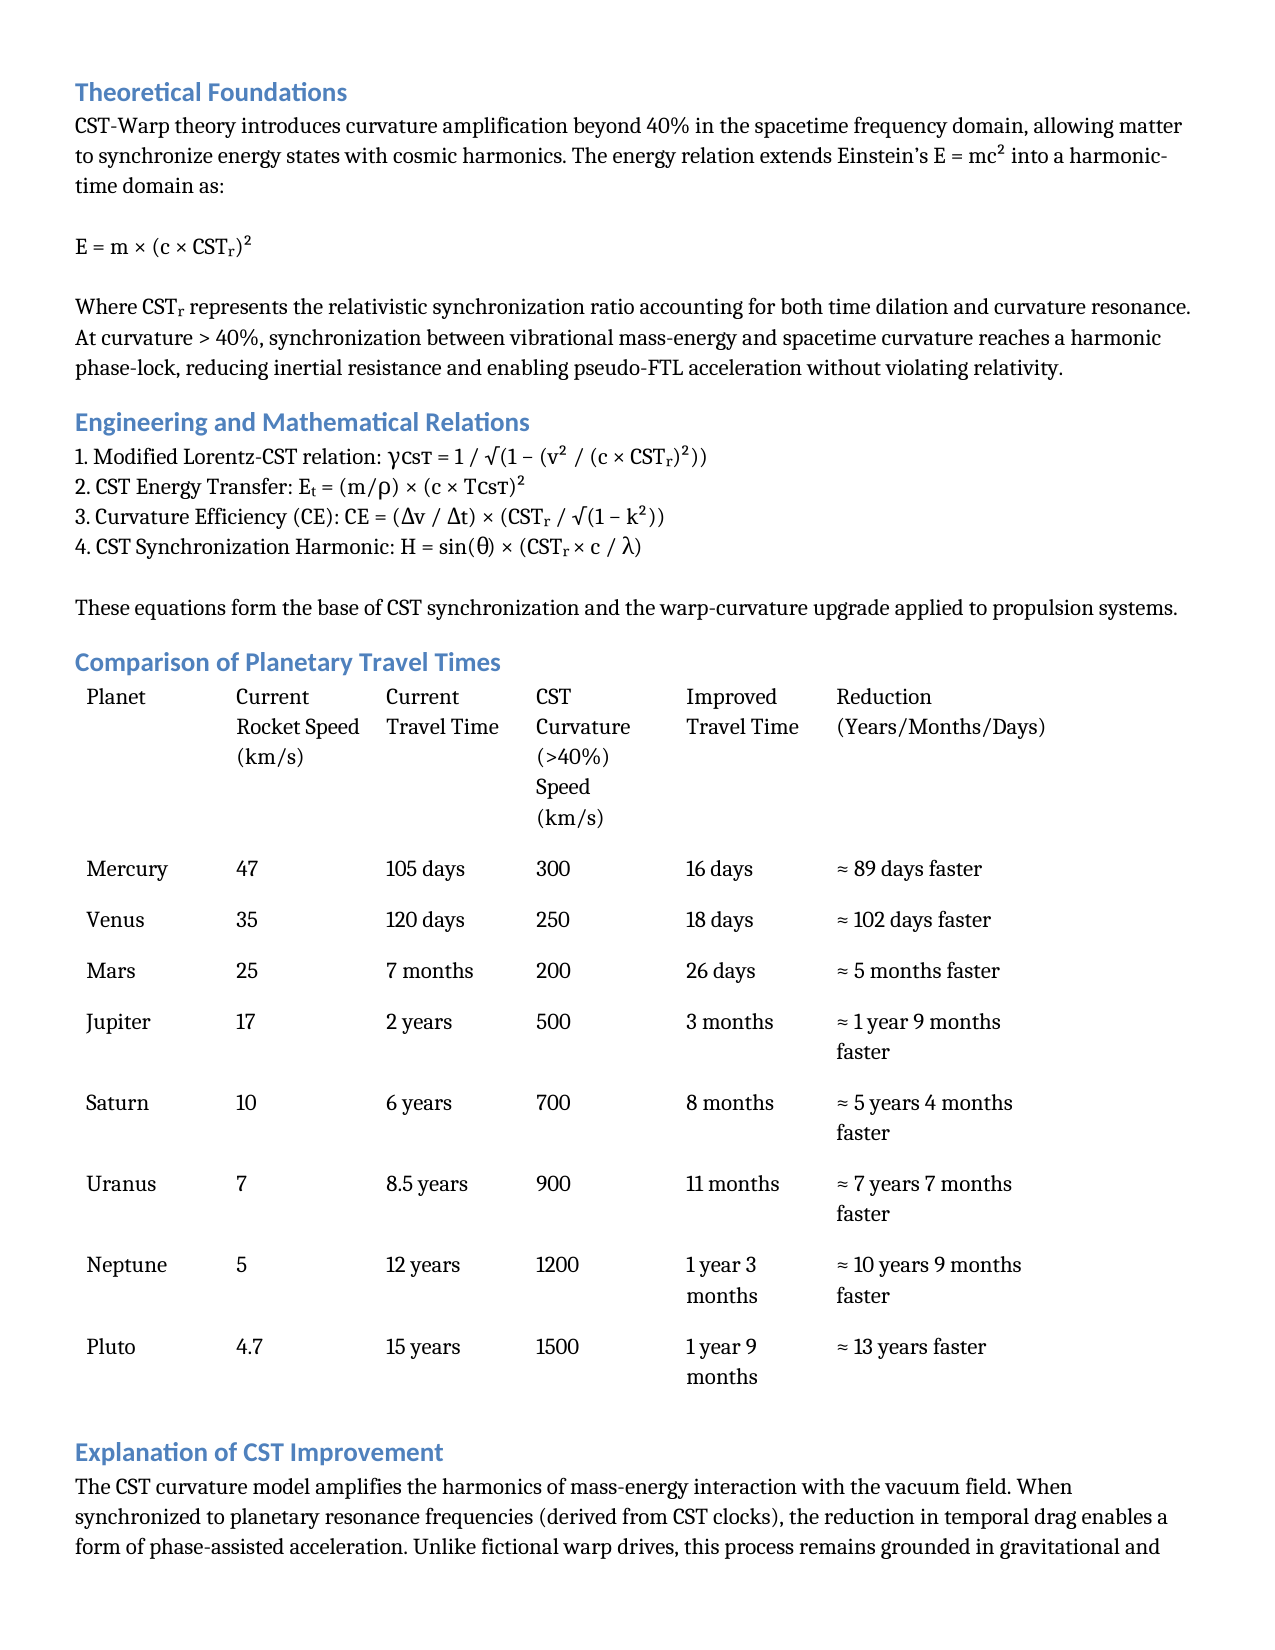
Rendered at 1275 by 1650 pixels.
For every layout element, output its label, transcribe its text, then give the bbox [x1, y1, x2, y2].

subtitle Theoretical Foundations [75, 75, 1200, 108]
text 1. Modified Lorentz-CST relation: γᴄsᴛ = 1 / √(1 − (v² / (c × CSTᵣ)²)) 2. CST Energy Transfer: Eₜ = (m/ρ) × (c × Tᴄsᴛ)² 3. Curvature Efficiency (CE): CE = (Δv / Δt) × (CSTᵣ / √(1 − k²)) 4. CST Synchronization Harmonic: H = sin(θ) × (CSTᵣ × c / λ) These equations form the base of CST synchronization and the warp-curvature upgrade applied to propulsion systems. [75, 443, 1200, 621]
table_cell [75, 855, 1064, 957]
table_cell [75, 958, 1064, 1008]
subtitle Comparison of Planetary Travel Times [75, 646, 1200, 679]
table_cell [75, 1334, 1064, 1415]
subtitle Explanation of CST Improvement [75, 1436, 1200, 1469]
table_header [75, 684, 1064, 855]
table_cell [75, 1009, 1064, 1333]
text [75, 1473, 1200, 1560]
subtitle Engineering and Mathematical Relations [75, 406, 1200, 439]
text CST-Warp theory introduces curvature amplification beyond 40% in the spacetime frequency domain, allowing matter to synchronize energy states with cosmic harmonics. The energy relation extends Einstein’s E = mc² into a harmonic-time domain as: E = m × (c × CSTᵣ)² Where CSTᵣ represents the relativistic synchronization ratio accounting for both time dilation and curvature resonance. At curvature > 40%, synchronization between vibrational mass-energy and spacetime curvature reaches a harmonic phase-lock, reducing inertial resistance and enabling pseudo-FTL acceleration without violating relativity. [75, 113, 1200, 381]
